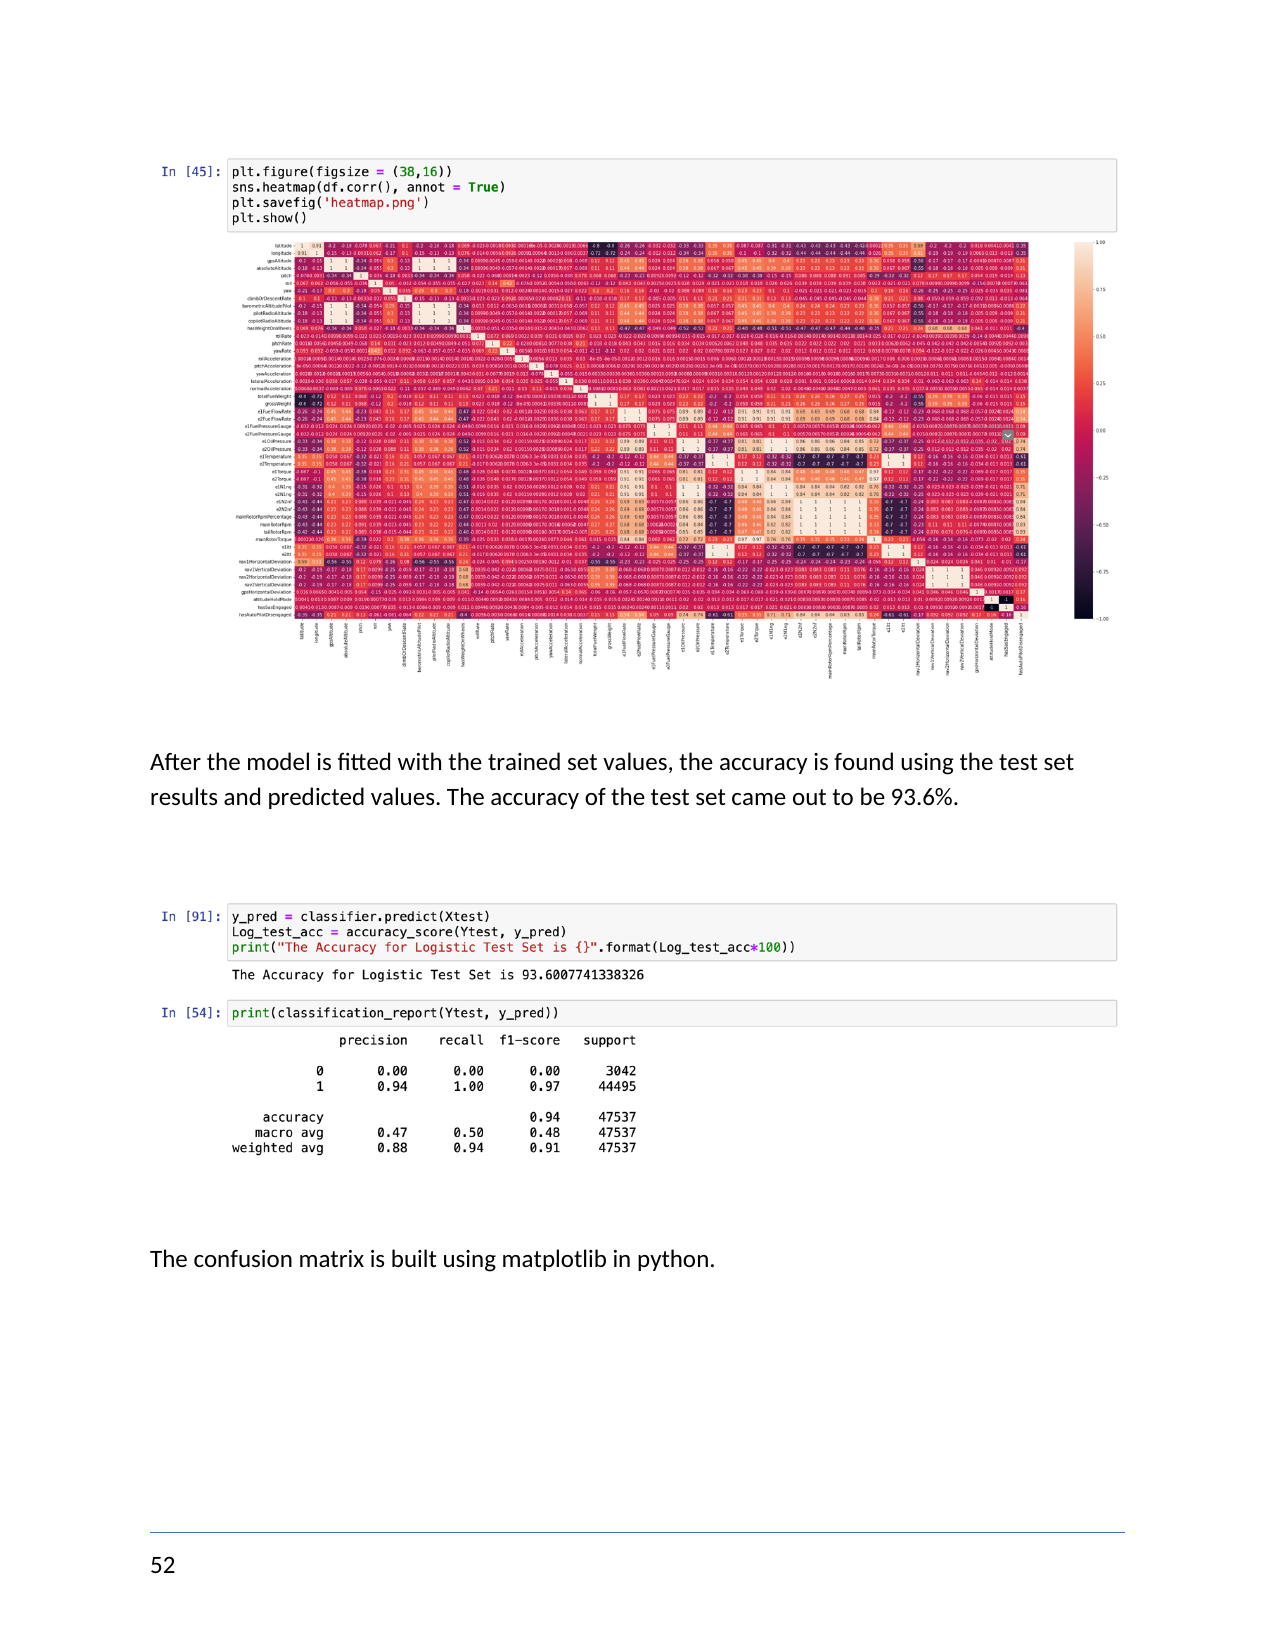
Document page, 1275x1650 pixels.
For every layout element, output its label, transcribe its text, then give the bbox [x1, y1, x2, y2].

picture [150, 892, 1125, 1162]
picture [150, 150, 1125, 686]
text The confusion matrix is built using matplotlib in python. [150, 1243, 1125, 1273]
text After the model is fitted with the trained set values, the accuracy is found using the test set results and predicted values. The accuracy of the test set came out to be 93.6%. [150, 746, 1125, 811]
